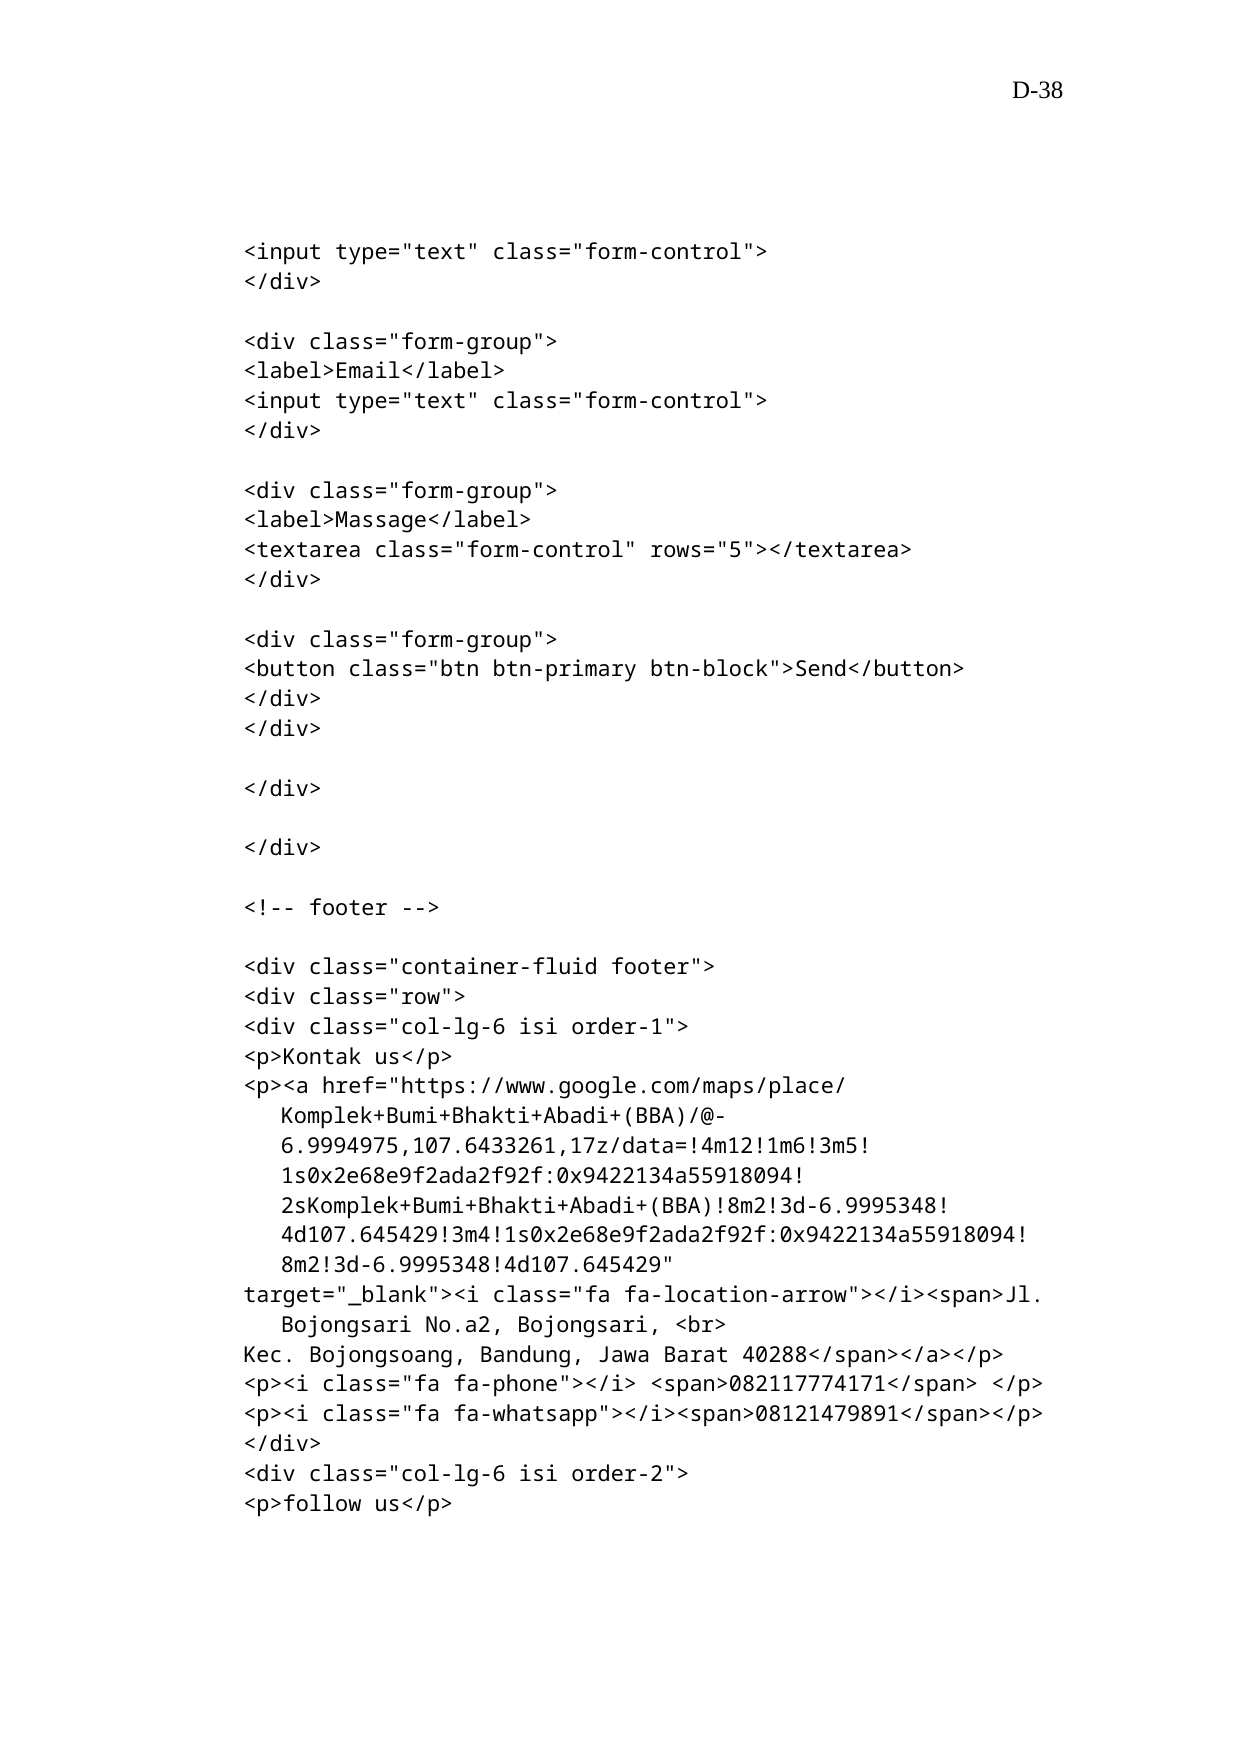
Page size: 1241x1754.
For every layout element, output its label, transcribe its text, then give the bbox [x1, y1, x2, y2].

text </div> [243, 772, 1063, 802]
text <!-- footer --> [243, 892, 1063, 921]
text <div class="form-group"> [243, 326, 1063, 355]
text <label>Email</label> [243, 355, 1063, 385]
text </div> [243, 832, 1063, 862]
text </div> [243, 1428, 1063, 1458]
text <div class="col-lg-6 isi order-1"> [243, 1011, 1063, 1041]
text <div class="form-group"> [243, 474, 1063, 504]
text <div class="form-group"> [243, 623, 1063, 653]
text </div> [243, 683, 1063, 713]
text <div class="col-lg-6 isi order-2"> [243, 1458, 1063, 1487]
text target="_blank"><i class="fa fa-location-arrow"></i><span>Jl. Bojongsari No.a2, Bojongsari, <br> [243, 1279, 1063, 1338]
text <p><a href="https://www.google.com/maps/place/Komplek+Bumi+Bhakti+Abadi+(BBA)/@-6.9994975,107.6433261,17z/data=!4m12!1m6!3m5!1s0x2e68e9f2ada2f92f:0x9422134a55918094!2sKomplek+Bumi+Bhakti+Abadi+(BBA)!8m2!3d-6.9995348!4d107.645429!3m4!1s0x2e68e9f2ada2f92f:0x9422134a55918094!8m2!3d-6.9995348!4d107.645429" [243, 1070, 1063, 1279]
text Kec. Bojongsoang, Bandung, Jawa Barat 40288</span></a></p> [243, 1338, 1063, 1368]
text </div> [243, 564, 1063, 594]
text <p>follow us</p> [243, 1487, 1063, 1517]
text <label>Massage</label> [243, 504, 1063, 534]
text </div> [243, 415, 1063, 445]
text <textarea class="form-control" rows="5"></textarea> [243, 534, 1063, 564]
text </div> [243, 713, 1063, 743]
text <button class="btn btn-primary btn-block">Send</button> [243, 653, 1063, 683]
text <div class="row"> [243, 981, 1063, 1011]
text <div class="container-fluid footer"> [243, 951, 1063, 981]
text <input type="text" class="form-control"> [243, 385, 1063, 415]
text <p><i class="fa fa-phone"></i> <span>082117774171</span> </p> [243, 1368, 1063, 1398]
text </div> [243, 266, 1063, 296]
text <p><i class="fa fa-whatsapp"></i><span>08121479891</span></p> [243, 1398, 1063, 1428]
text <input type="text" class="form-control"> [243, 236, 1063, 266]
text <p>Kontak us</p> [243, 1041, 1063, 1070]
